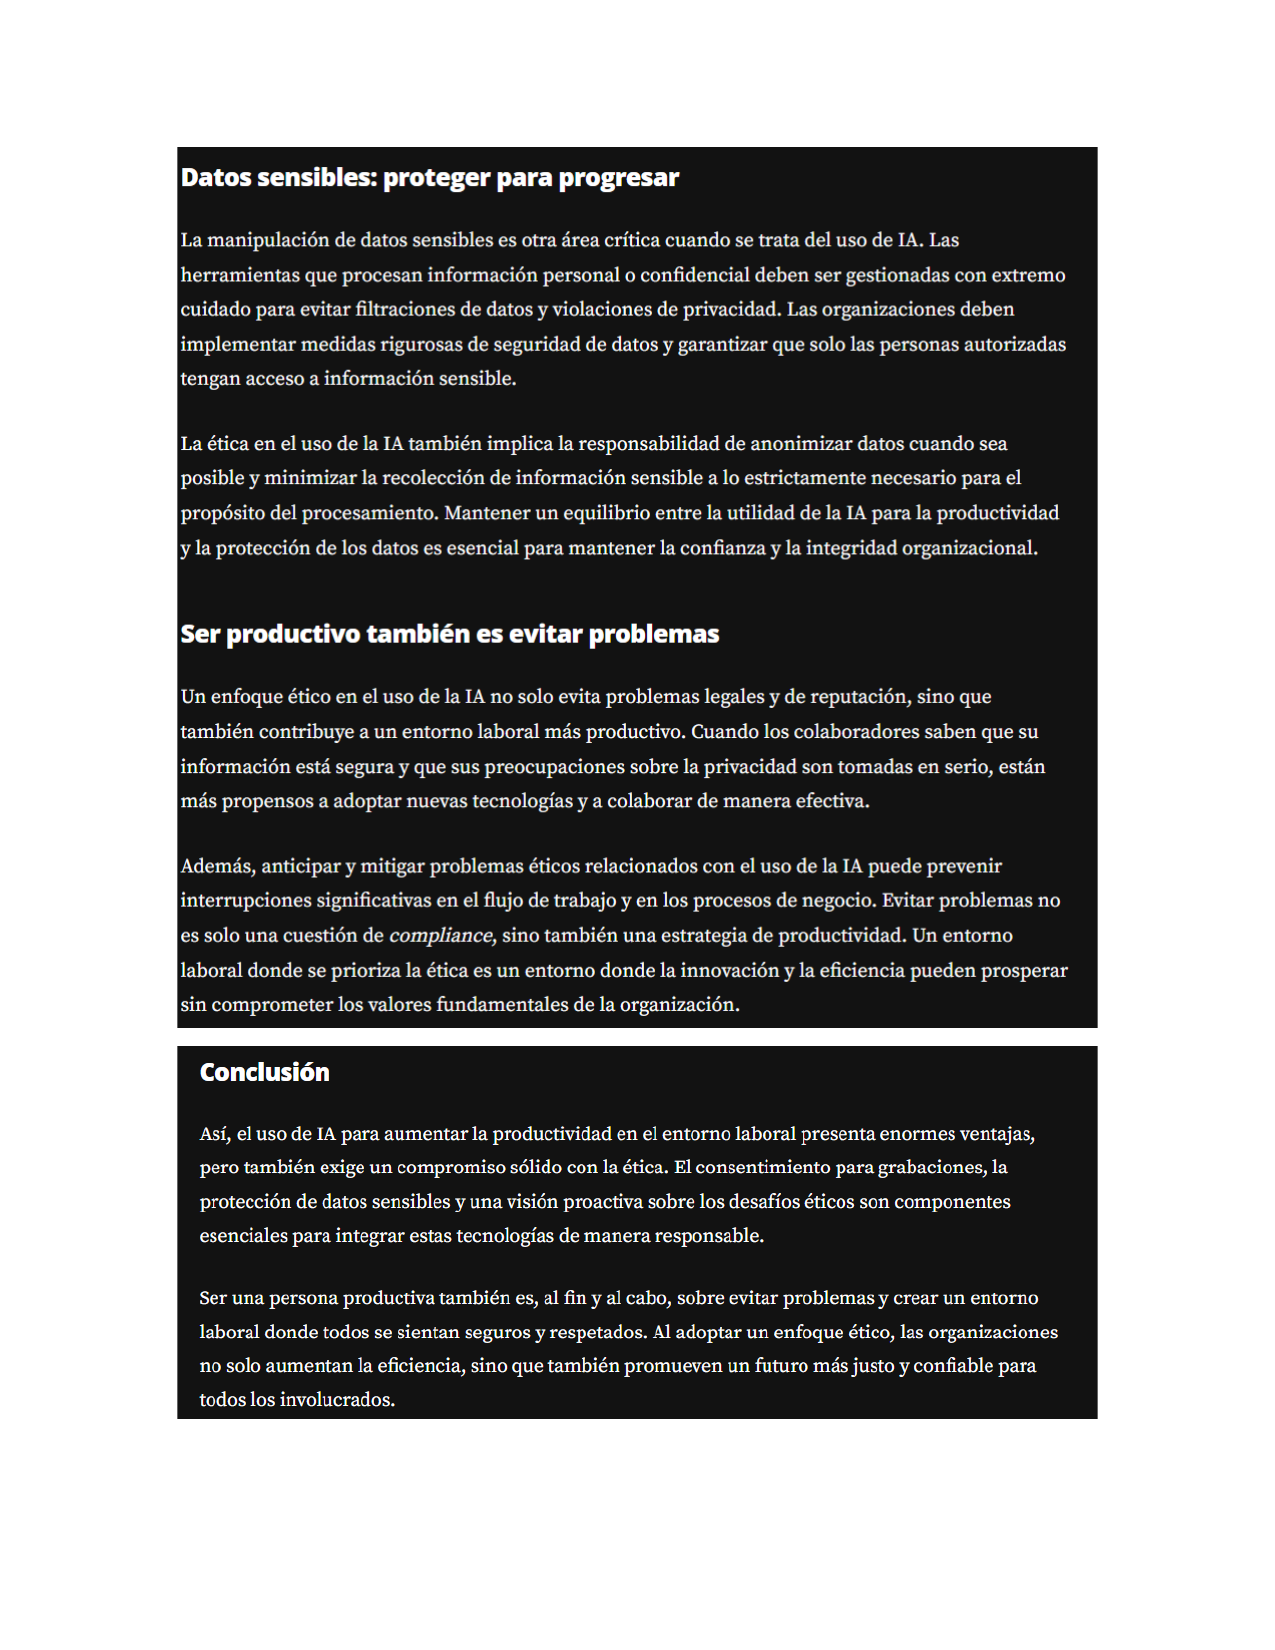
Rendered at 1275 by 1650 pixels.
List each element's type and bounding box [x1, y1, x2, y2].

picture [177, 147, 1098, 1028]
picture [177, 1046, 1098, 1419]
